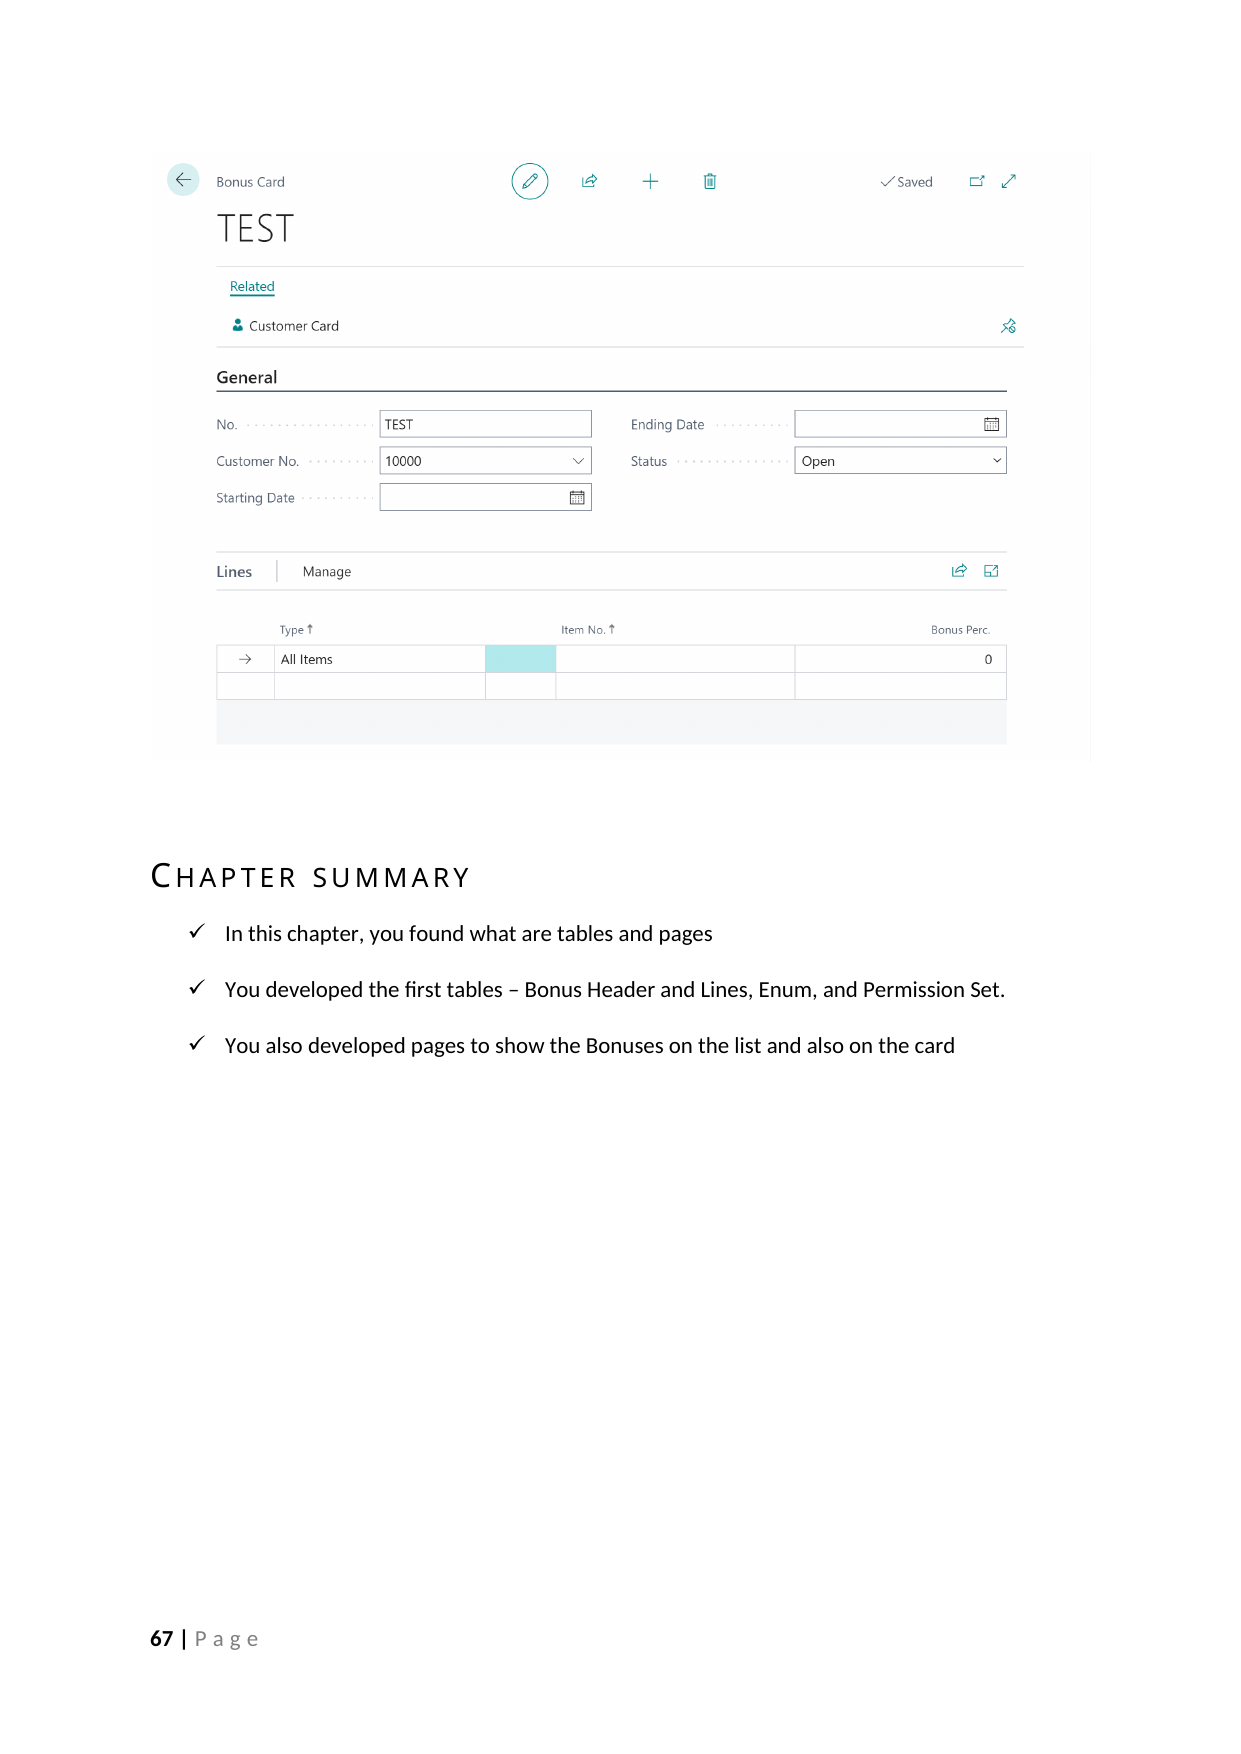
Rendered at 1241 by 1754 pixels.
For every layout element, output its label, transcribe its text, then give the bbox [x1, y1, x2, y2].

subtitle Chapter summary [150, 851, 1090, 897]
picture [150, 150, 1091, 762]
list In this chapter, you found what are tables and pages [187, 919, 1090, 947]
list You developed the first tables – Bonus Header and Lines, Enum, and Permission Set. [187, 976, 1090, 1003]
list You also developed pages to show the Bonuses on the list and also on the card [187, 1032, 1090, 1059]
